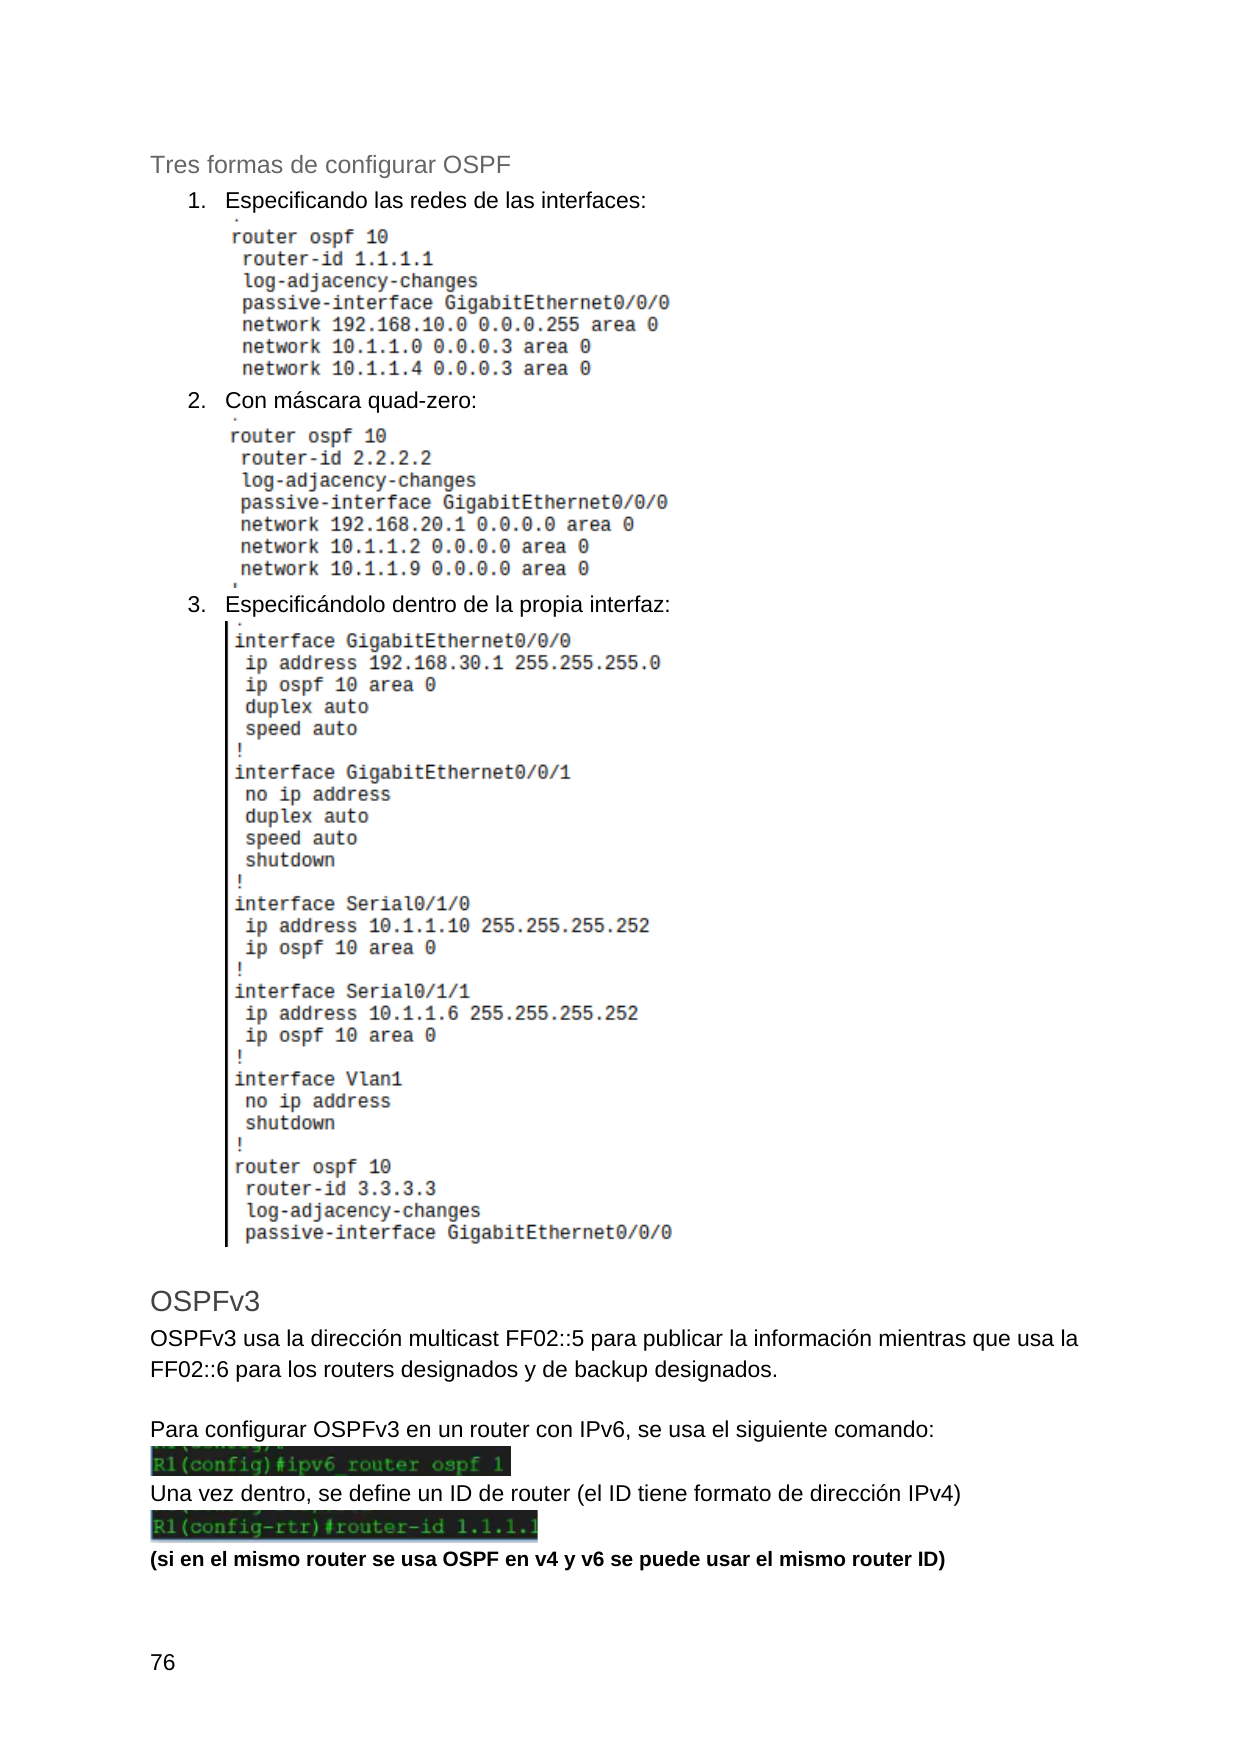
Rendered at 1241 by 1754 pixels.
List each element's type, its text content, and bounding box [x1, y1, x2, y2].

subtitle OSPFv3 [150, 1283, 1090, 1317]
picture [225, 217, 689, 383]
text (si en el mismo router se usa OSPF en v4 y v6 se puede usar el mismo router ID) [150, 1547, 1090, 1571]
text Una vez dentro, se define un ID de router (el ID tiene formato de dirección IPv4) [150, 1480, 1090, 1506]
subtitle Tres formas de configurar OSPF [150, 150, 1090, 179]
picture [225, 621, 697, 1247]
text OSPFv3 usa la dirección multicast FF02::5 para publicar la información mientras que usa la FF02::6 para los routers designados y de backup designados. [150, 1325, 1090, 1382]
picture [150, 1446, 511, 1476]
list Con máscara quad-zero: [187, 387, 1090, 413]
picture [225, 417, 674, 588]
text Para configurar OSPFv3 en un router con IPv6, se usa el siguiente comando: [150, 1416, 1090, 1442]
picture [150, 1510, 538, 1543]
